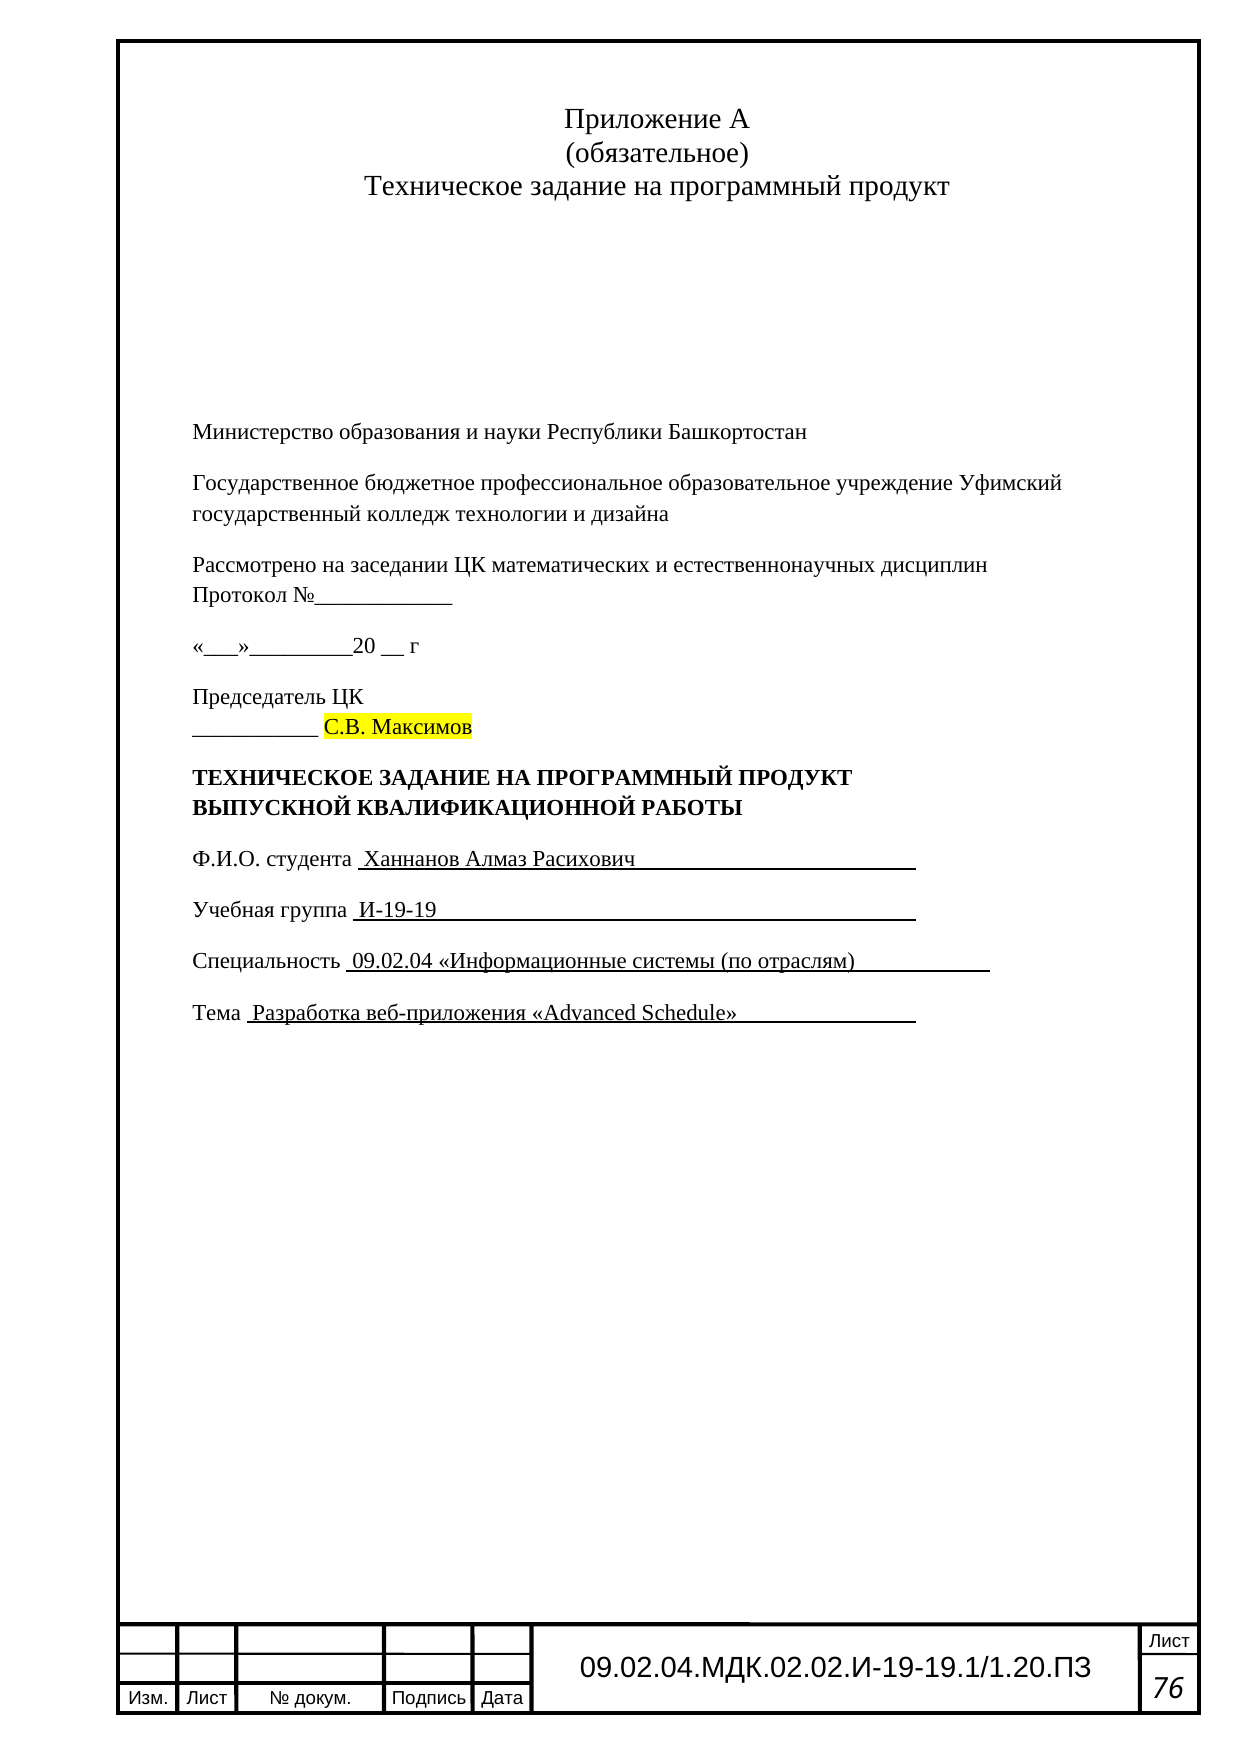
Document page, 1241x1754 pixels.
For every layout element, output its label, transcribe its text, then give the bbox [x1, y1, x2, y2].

text «___»_________20 __ г [192, 632, 1137, 658]
text Специальность 09.02.04 «Информационные системы (по отраслям) [192, 948, 1137, 974]
text Председатель ЦК ___________ С.В. Максимов [192, 683, 1137, 739]
text Учебная группа И-19-19 [192, 897, 1137, 923]
subtitle Приложение А (обязательное) Техническое задание на программный продукт [177, 101, 1137, 202]
text Рассмотрено на заседании ЦК математических и естественнонаучных дисциплин Протокол №____________ [192, 551, 1137, 607]
text Министерство образования и науки Республики Башкортостан [192, 418, 1137, 445]
text Тема Разработка веб-приложения «Advanced Schedule» [192, 999, 1137, 1025]
text Ф.И.О. студента Ханнанов Алмаз Расихович [192, 846, 1137, 872]
text Государственное бюджетное профессиональное образовательное учреждение Уфимский государственный колледж технологии и дизайна [192, 469, 1137, 526]
text ТЕХНИЧЕСКОЕ ЗАДАНИЕ НА ПРОГРАММНЫЙ ПРОДУКТ ВЫПУСКНОЙ КВАЛИФИКАЦИОННОЙ РАБОТЫ [192, 764, 1137, 821]
